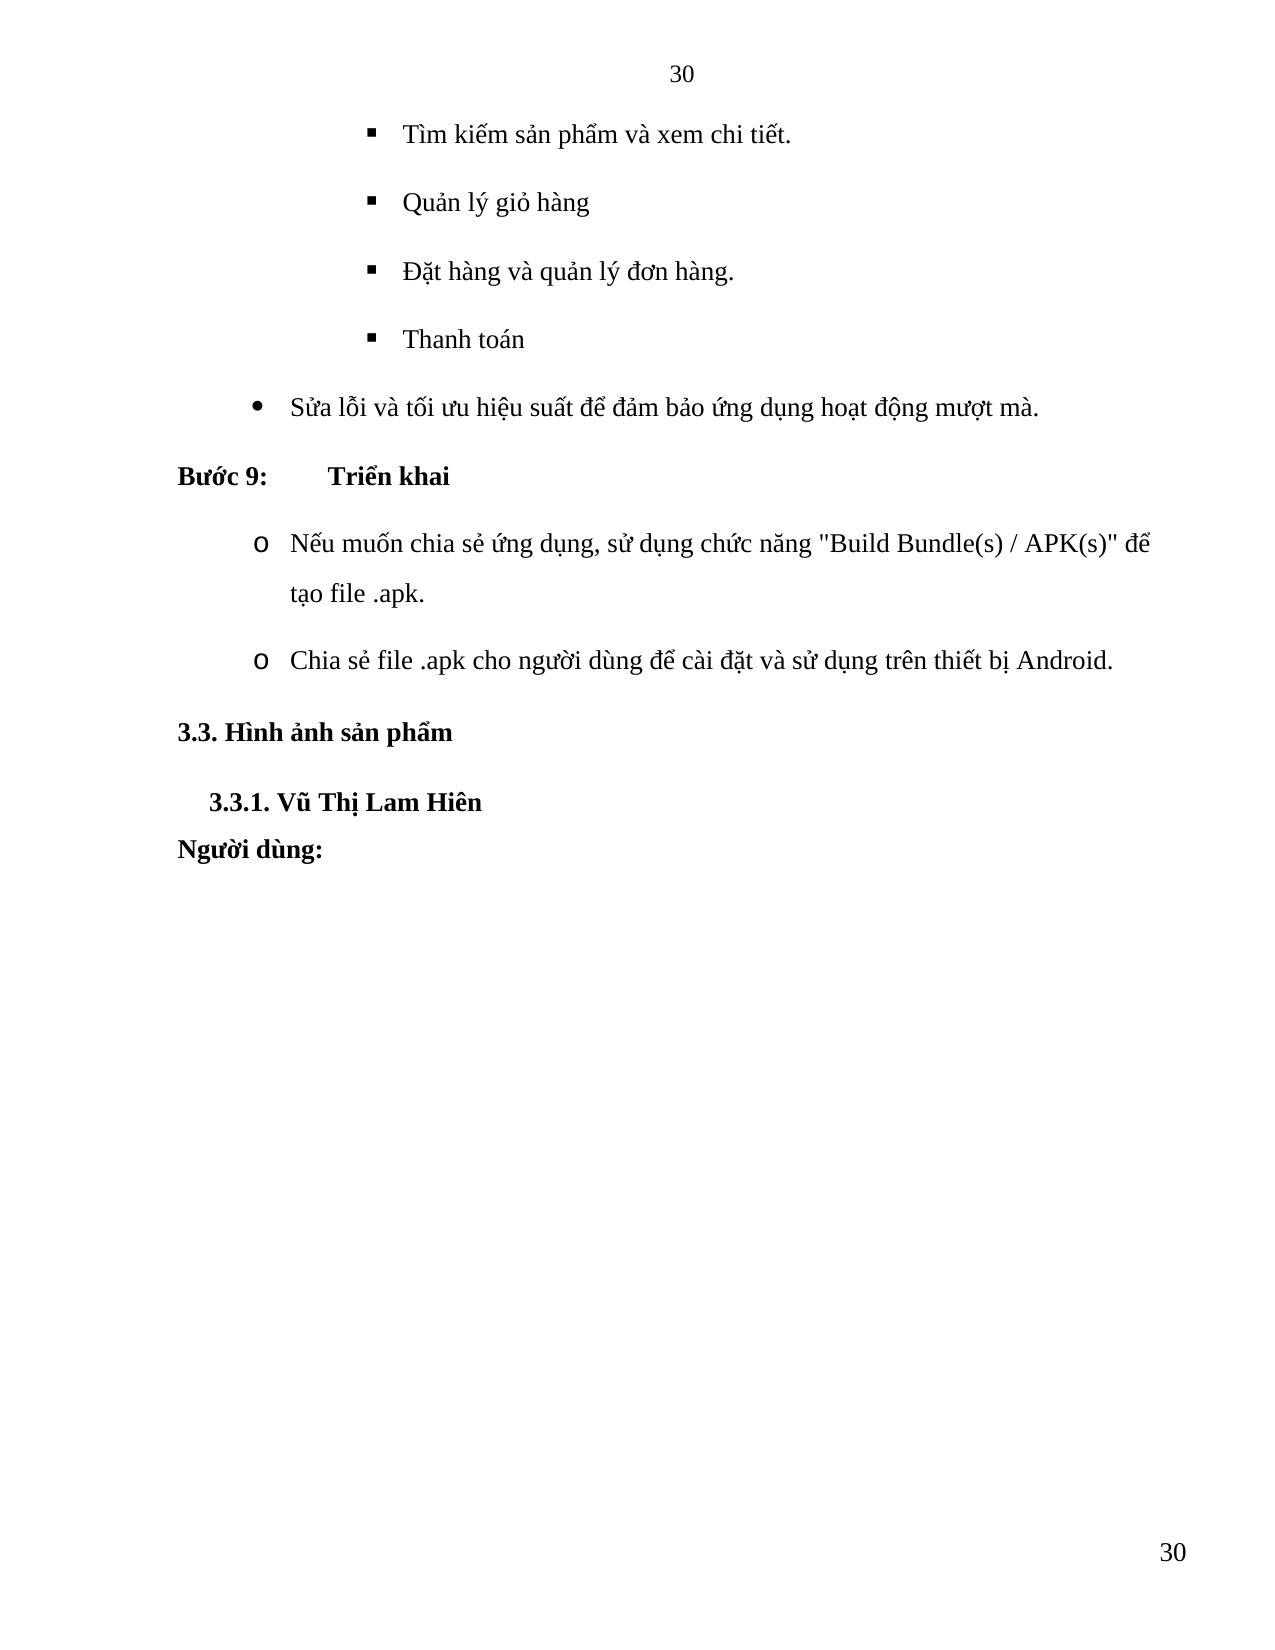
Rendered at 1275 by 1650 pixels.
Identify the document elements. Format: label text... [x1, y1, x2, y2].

list Sửa lỗi và tối ưu hiệu suất để đảm bảo ứng dụng hoạt động mượt mà. [252, 391, 1186, 423]
subtitle 3.3. Hình ảnh sản phẩm [177, 716, 1186, 747]
list Chia sẻ file .apk cho người dùng để cài đặt và sử dụng trên thiết bị Android. [252, 644, 1186, 678]
list Nếu muốn chia sẻ ứng dụng, sử dụng chức năng "Build Bundle(s) / APK(s)" để tạo file .apk. [252, 527, 1186, 608]
list Quản lý giỏ hàng [365, 186, 1186, 218]
list Tìm kiếm sản phẩm và xem chi tiết. [365, 118, 1186, 150]
list Đặt hàng và quản lý đơn hàng. [365, 255, 1186, 286]
text Bước 9: Triển khai [177, 460, 1186, 491]
text Người dùng: [177, 833, 1186, 864]
list Thanh toán [365, 323, 1186, 355]
subtitle 3.3.1. Vũ Thị Lam Hiên [209, 786, 1186, 817]
